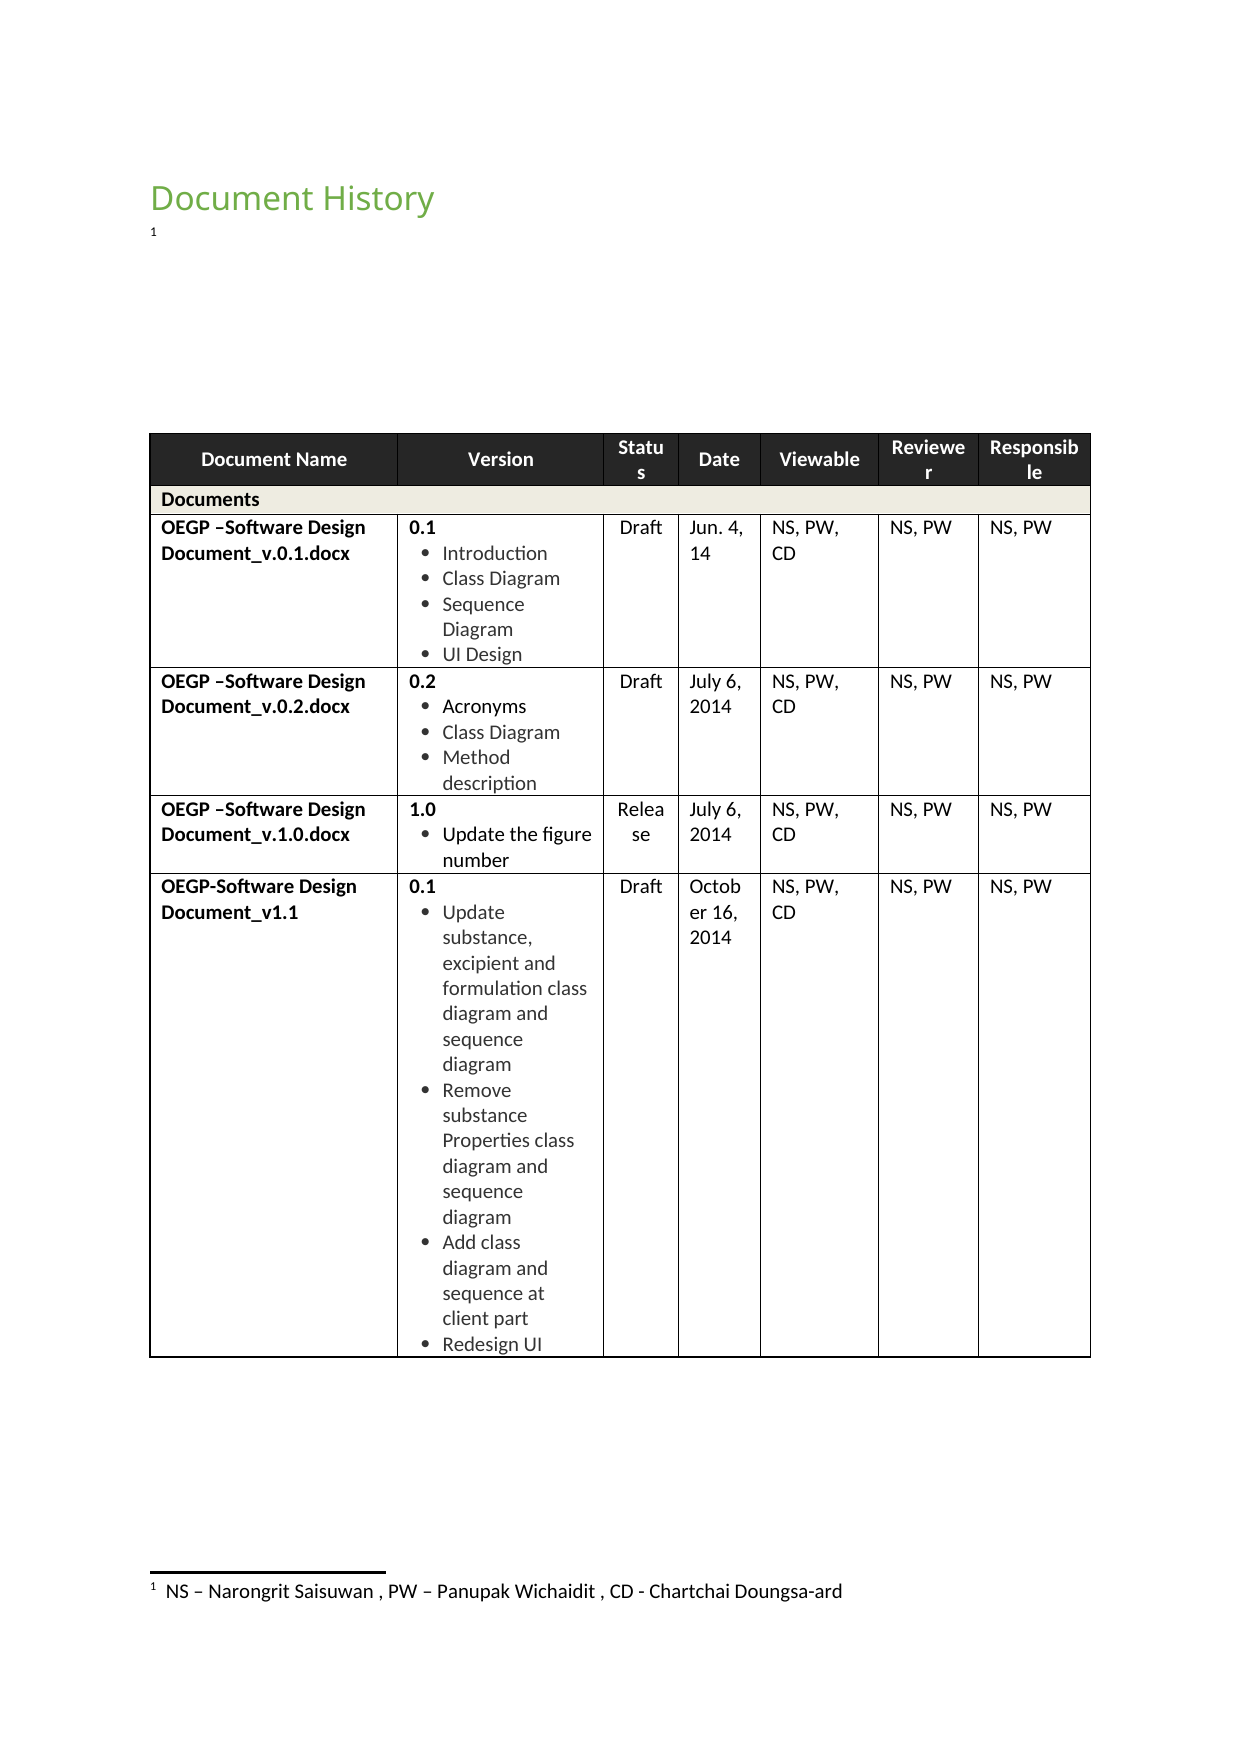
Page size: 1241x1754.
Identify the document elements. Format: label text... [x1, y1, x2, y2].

subtitle Document History [150, 175, 1090, 220]
table_cell Release [604, 796, 678, 872]
table_cell Draft [604, 874, 678, 1356]
table_header Version [398, 434, 603, 485]
table_cell NS, PW, CD [761, 874, 878, 1356]
table_cell NS, PW [879, 796, 978, 872]
table_cell OEGP –Software Design Document_v.0.1.docx [151, 515, 397, 667]
table_cell NS, PW, CD [761, 796, 878, 872]
table_header Date [679, 434, 760, 485]
table_cell OEGP –Software Design Document_v.0.2.docx [151, 668, 397, 795]
table_cell NS, PW [979, 515, 1090, 667]
table_cell NS, PW, CD [761, 668, 878, 795]
table_header Status [604, 434, 678, 485]
table_cell Jun. 4, 14 [679, 515, 760, 667]
table_cell OEGP –Software Design Document_v.1.0.docx [151, 796, 397, 872]
table_header Viewable [761, 434, 878, 485]
table_cell Documents [151, 486, 1090, 513]
table_cell Draft [604, 668, 678, 795]
table_cell NS, PW [979, 874, 1090, 1356]
table_cell July 6, 2014 [679, 796, 760, 872]
table_cell NS, PW, CD [761, 515, 878, 667]
table_cell 1.0 Update the figure number [398, 796, 603, 872]
table_cell NS, PW [879, 874, 978, 1356]
table_cell July 6, 2014 [679, 668, 760, 795]
table_cell 0.2 Acronyms Class Diagram Method description [398, 668, 603, 795]
table_cell Draft [604, 515, 678, 667]
table_cell 0.1 Introduction Class Diagram Sequence Diagram UI Design [398, 515, 603, 667]
table_cell October 16, 2014 [679, 874, 760, 1356]
table_header Reviewer [879, 434, 978, 485]
table_cell 0.1 Update substance, excipient and formulation class diagram and sequence diagram Remove substance Properties class diagram and sequence diagram Add class diagram and sequence at client part Redesign UI [398, 874, 603, 1356]
table_cell OEGP-Software Design Document_v1.1 [151, 874, 397, 1356]
table_cell NS, PW [979, 668, 1090, 795]
table_header Document Name [151, 434, 397, 485]
table_cell NS, PW [979, 796, 1090, 872]
table_cell NS, PW [879, 515, 978, 667]
table_header Responsible [979, 434, 1090, 485]
table_cell NS, PW [879, 668, 978, 795]
